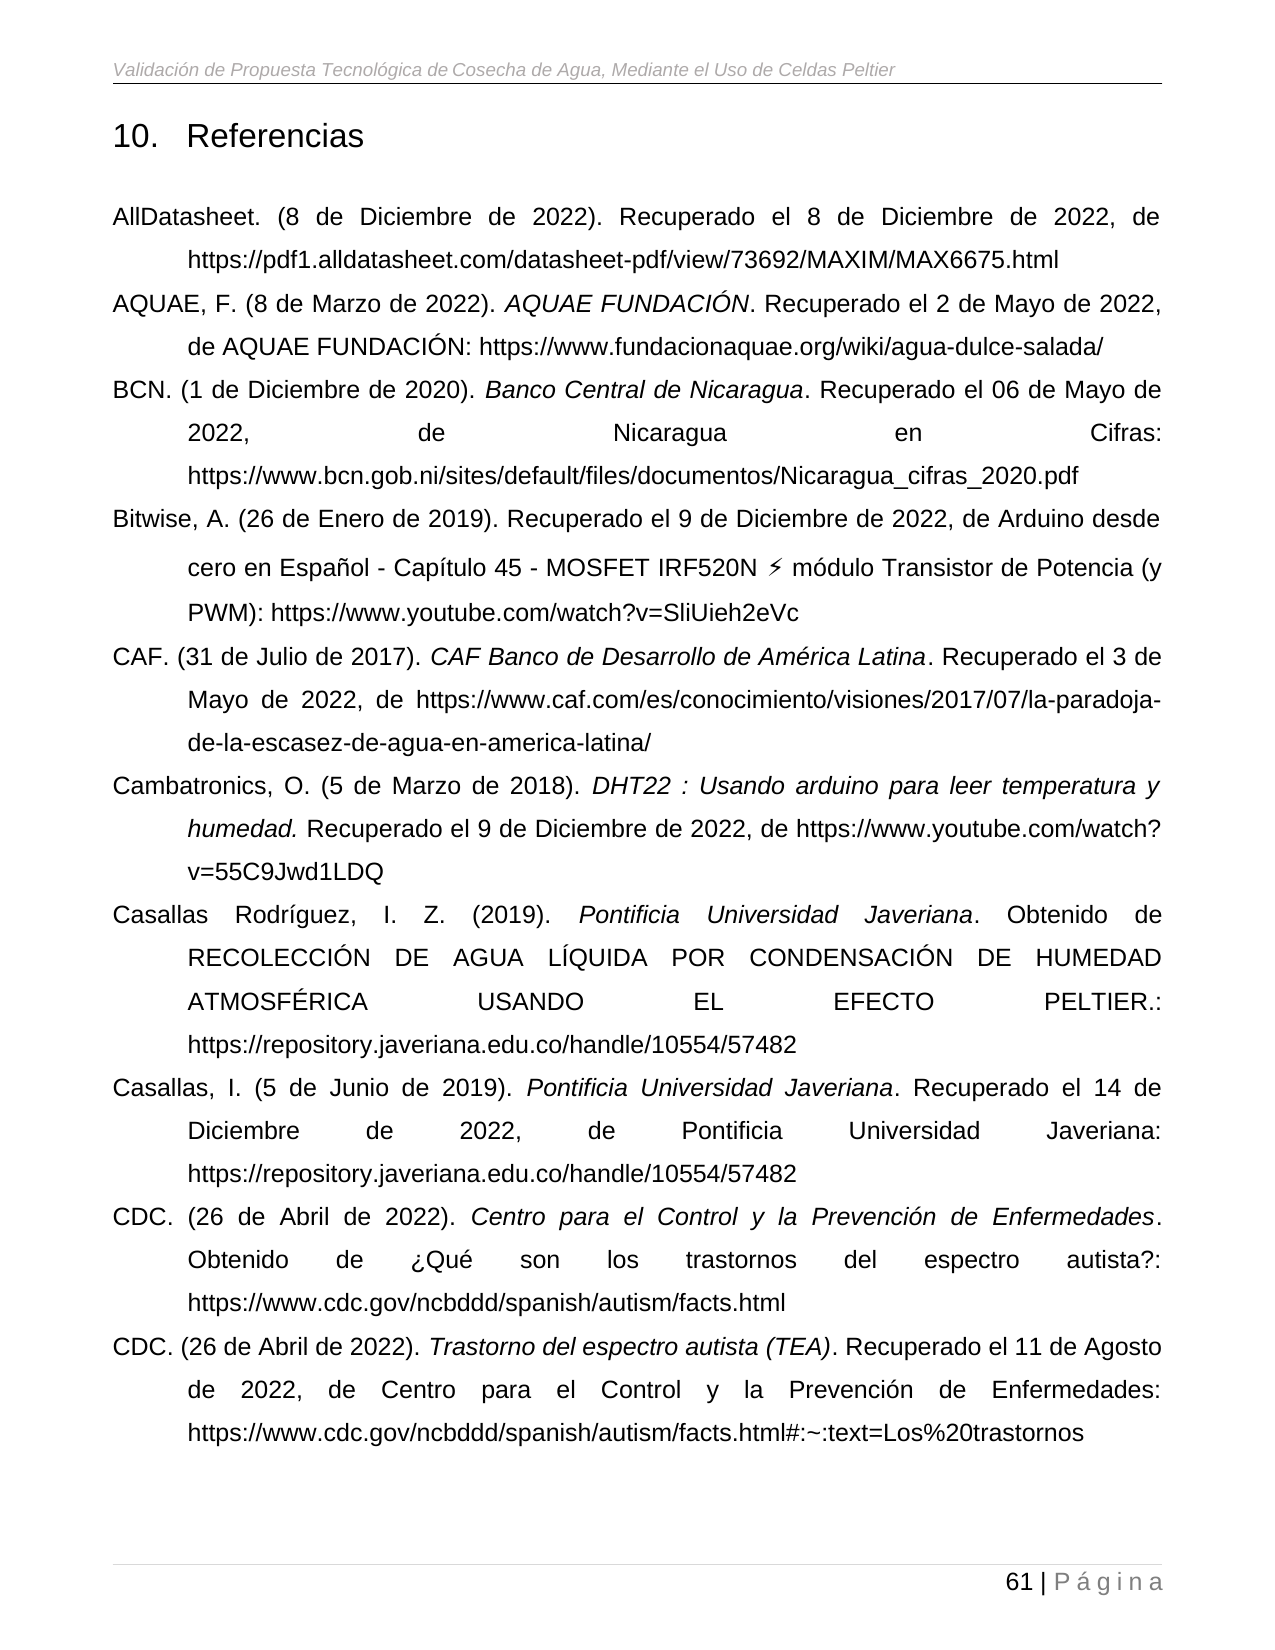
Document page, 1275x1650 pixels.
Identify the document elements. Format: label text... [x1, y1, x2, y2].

text Bitwise, A. (26 de Enero de 2019). Recuperado el 9 de Diciembre de 2022, de Arduino desde cero en Español - Capítulo 45 - MOSFET IRF520N ⚡ módulo Transistor de Potencia (y PWM): https://www.youtube.com/watch?v=SliUieh2eVc [112, 504, 1162, 627]
text Cambatronics, O. (5 de Marzo de 2018). DHT22 : Usando arduino para leer temperatura y humedad. Recuperado el 9 de Diciembre de 2022, de https://www.youtube.com/watch?v=55C9Jwd1LDQ [112, 771, 1162, 886]
text Casallas, I. (5 de Junio de 2019). Pontificia Universidad Javeriana. Recuperado el 14 de Diciembre de 2022, de Pontificia Universidad Javeriana: https://repository.javeriana.edu.co/handle/10554/57482 [112, 1073, 1162, 1188]
text AQUAE, F. (8 de Marzo de 2022). AQUAE FUNDACIÓN. Recuperado el 2 de Mayo de 2022, de AQUAE FUNDACIÓN: https://www.fundacionaquae.org/wiki/agua-dulce-salada/ [112, 288, 1162, 360]
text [112, 1331, 1162, 1446]
text CDC. (26 de Abril de 2022). Centro para el Control y la Prevención de Enfermedades. Obtenido de ¿Qué son los trastornos del espectro autista?: https://www.cdc.gov/ncbddd/spanish/autism/facts.html [112, 1202, 1162, 1317]
subtitle Referencias [112, 116, 1162, 154]
text AllDatasheet. (8 de Diciembre de 2022). Recuperado el 8 de Diciembre de 2022, de https://pdf1.alldatasheet.com/datasheet-pdf/view/73692/MAXIM/MAX6675.html [112, 202, 1162, 274]
text BCN. (1 de Diciembre de 2020). Banco Central de Nicaragua. Recuperado el 06 de Mayo de 2022, de Nicaragua en Cifras: https://www.bcn.gob.ni/sites/default/files/documentos/Nicaragua_cifras_2020.pdf [112, 375, 1162, 490]
text Casallas Rodríguez, I. Z. (2019). Pontificia Universidad Javeriana. Obtenido de RECOLECCIÓN DE AGUA LÍQUIDA POR CONDENSACIÓN DE HUMEDAD ATMOSFÉRICA USANDO EL EFECTO PELTIER.: https://repository.javeriana.edu.co/handle/10554/57482 [112, 900, 1162, 1058]
text CAF. (31 de Julio de 2017). CAF Banco de Desarrollo de América Latina. Recuperado el 3 de Mayo de 2022, de https://www.caf.com/es/conocimiento/visiones/2017/07/la-paradoja-de-la-escasez-de-agua-en-america-latina/ [112, 641, 1162, 756]
